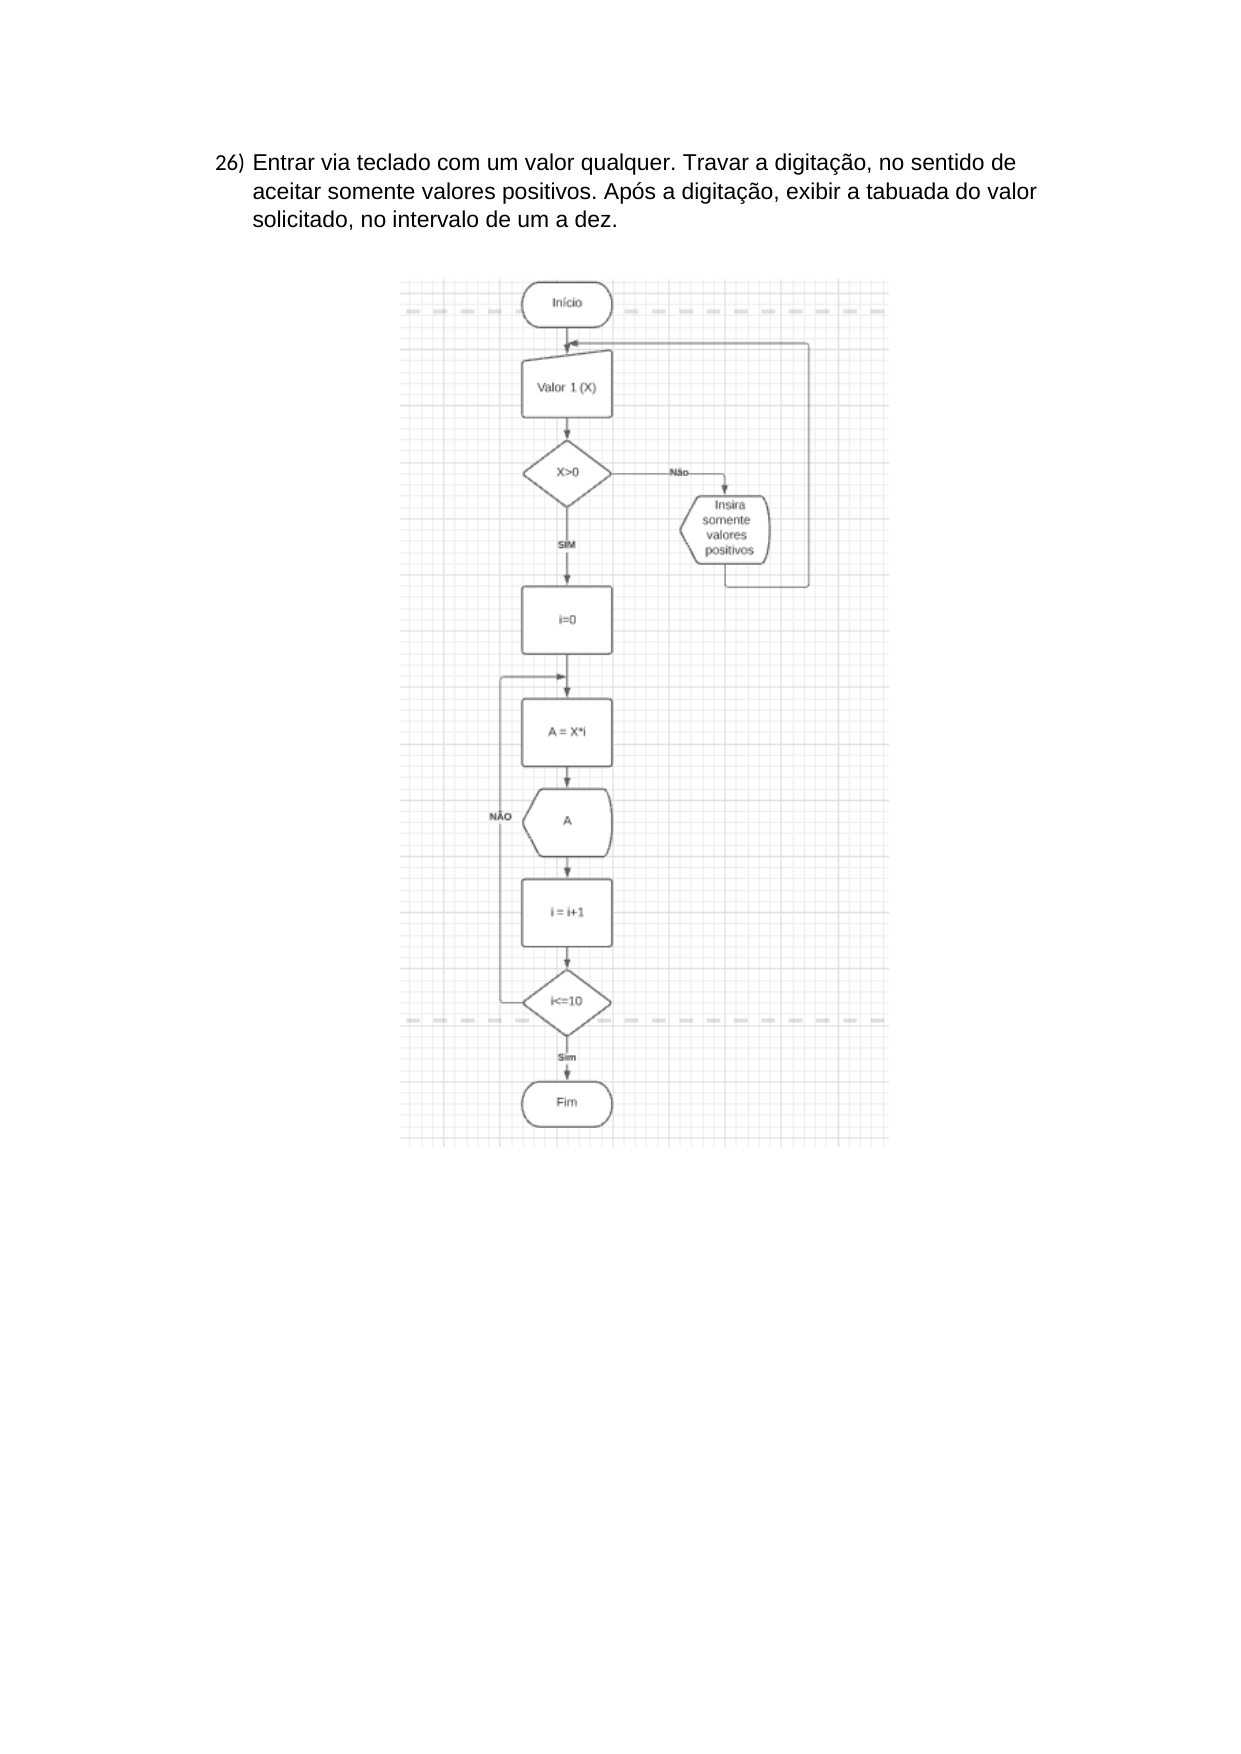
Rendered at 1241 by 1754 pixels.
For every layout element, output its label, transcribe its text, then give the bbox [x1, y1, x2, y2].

list Entrar via teclado com um valor qualquer. Travar a digitação, no sentido de aceitar somente valores positivos. Após a digitação, exibir a tabuada do valor solicitado, no intervalo de um a dez. [215, 148, 1063, 232]
picture [400, 279, 889, 1147]
